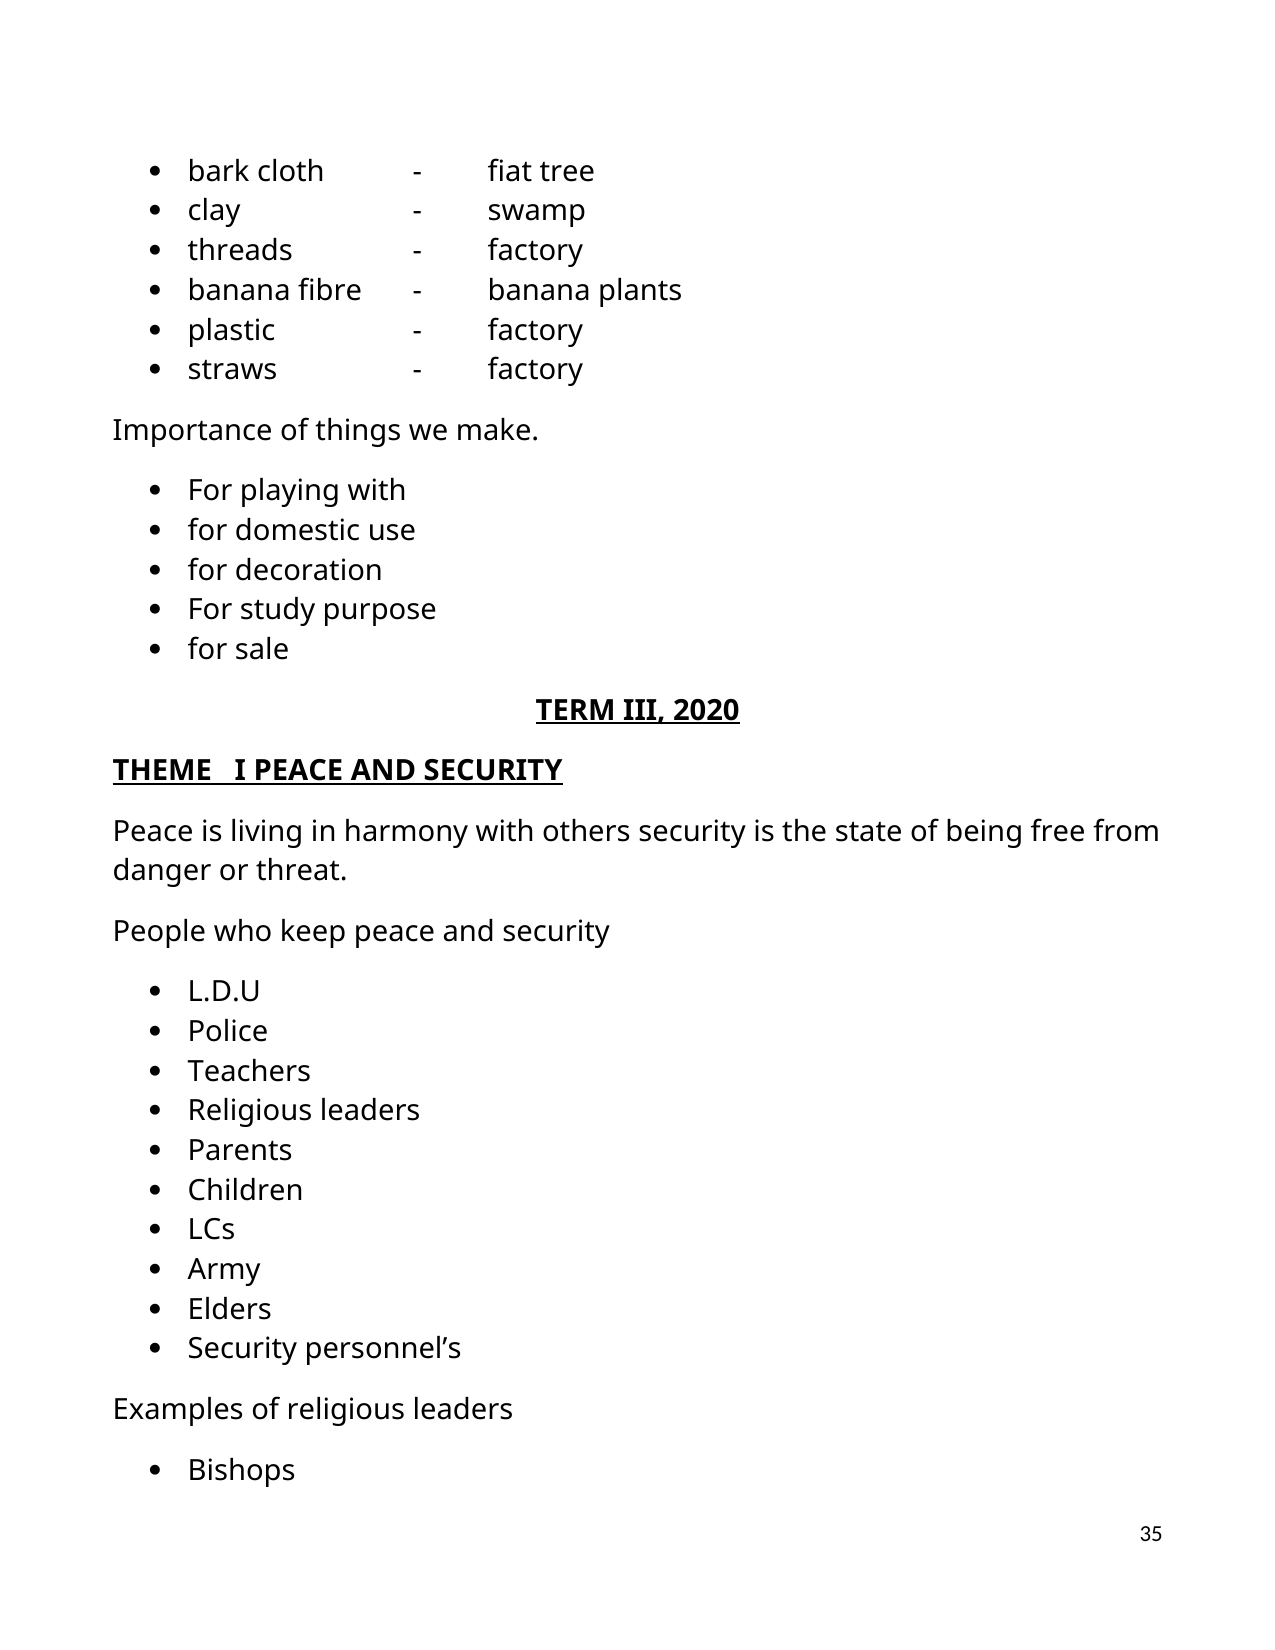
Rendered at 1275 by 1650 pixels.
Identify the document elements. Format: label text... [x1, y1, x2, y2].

text Importance of things we make. [112, 409, 1162, 449]
list For playing with [150, 469, 1162, 509]
list Bishops [150, 1449, 1162, 1488]
list LCs [150, 1209, 1162, 1248]
list Elders [150, 1288, 1162, 1328]
text TERM III, 2020 [112, 689, 1162, 728]
list bark cloth - fiat tree [150, 150, 1162, 190]
list banana fibre - banana plants [150, 269, 1162, 309]
list Teachers [150, 1050, 1162, 1089]
list For study purpose [150, 588, 1162, 628]
list plastic - factory [150, 309, 1162, 348]
list clay - swamp [150, 190, 1162, 229]
text Peace is living in harmony with others security is the state of being free from danger or threat. [112, 810, 1162, 889]
list for domestic use [150, 509, 1162, 549]
list threads - factory [150, 229, 1162, 269]
list straws - factory [150, 348, 1162, 388]
list L.D.U [150, 971, 1162, 1010]
text People who keep peace and security [112, 910, 1162, 950]
list Children [150, 1169, 1162, 1209]
list Police [150, 1010, 1162, 1050]
text Examples of religious leaders [112, 1388, 1162, 1428]
list Army [150, 1248, 1162, 1288]
list Security personnel’s [150, 1328, 1162, 1367]
list Parents [150, 1129, 1162, 1169]
list for sale [150, 628, 1162, 668]
list for decoration [150, 549, 1162, 588]
list Religious leaders [150, 1089, 1162, 1129]
text THEME I PEACE AND SECURITY [112, 749, 1162, 789]
